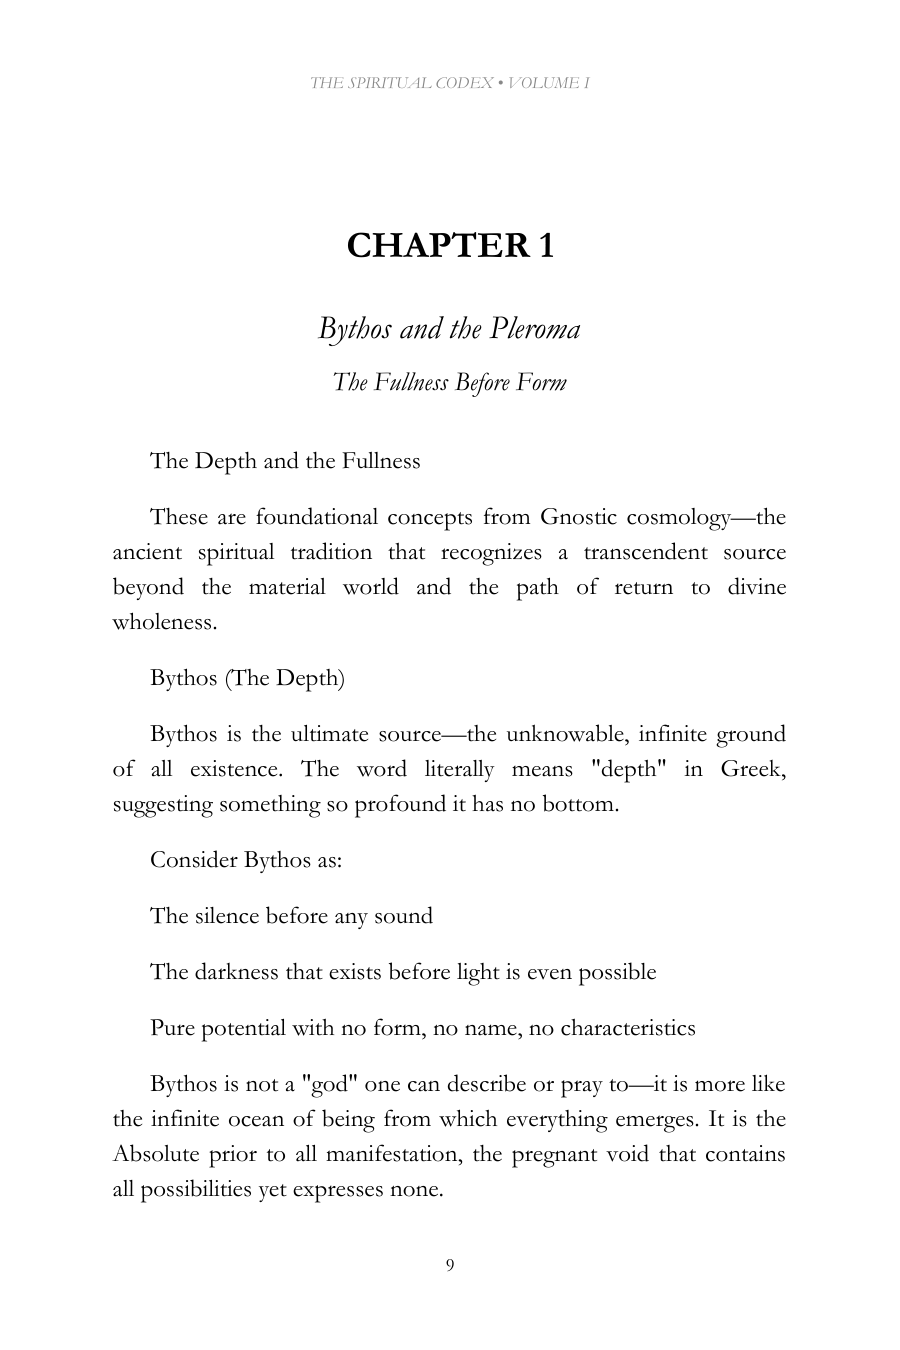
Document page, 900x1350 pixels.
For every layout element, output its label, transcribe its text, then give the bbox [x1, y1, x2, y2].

text Bythos (The Depth) [112, 664, 787, 692]
text Consider Bythos as: [112, 846, 787, 874]
text Pure potential with no form, no name, no characteristics [112, 1014, 787, 1042]
text The darkness that exists before light is even possible [112, 958, 787, 986]
text The Fullness Before Form [112, 367, 787, 397]
text The Depth and the Fullness [112, 447, 787, 475]
text Bythos is not a "god" one can describe or pray to—it is more like the infinite ocean of being from which everything emerges. It is the Absolute prior to all manifestation, the pregnant void that contains all possibilities yet expresses none. [112, 1069, 787, 1203]
text These are foundational concepts from Gnostic cosmology—the ancient spiritual tradition that recognizes a transcendent source beyond the material world and the path of return to divine wholeness. [112, 502, 787, 636]
text Bythos and the Pleroma [112, 309, 787, 347]
text The silence before any sound [112, 902, 787, 930]
subtitle CHAPTER 1 [112, 226, 787, 268]
text Bythos is the ultimate source—the unknowable, infinite ground of all existence. The word literally means "depth" in Greek, suggesting something so profound it has no bottom. [112, 720, 787, 818]
